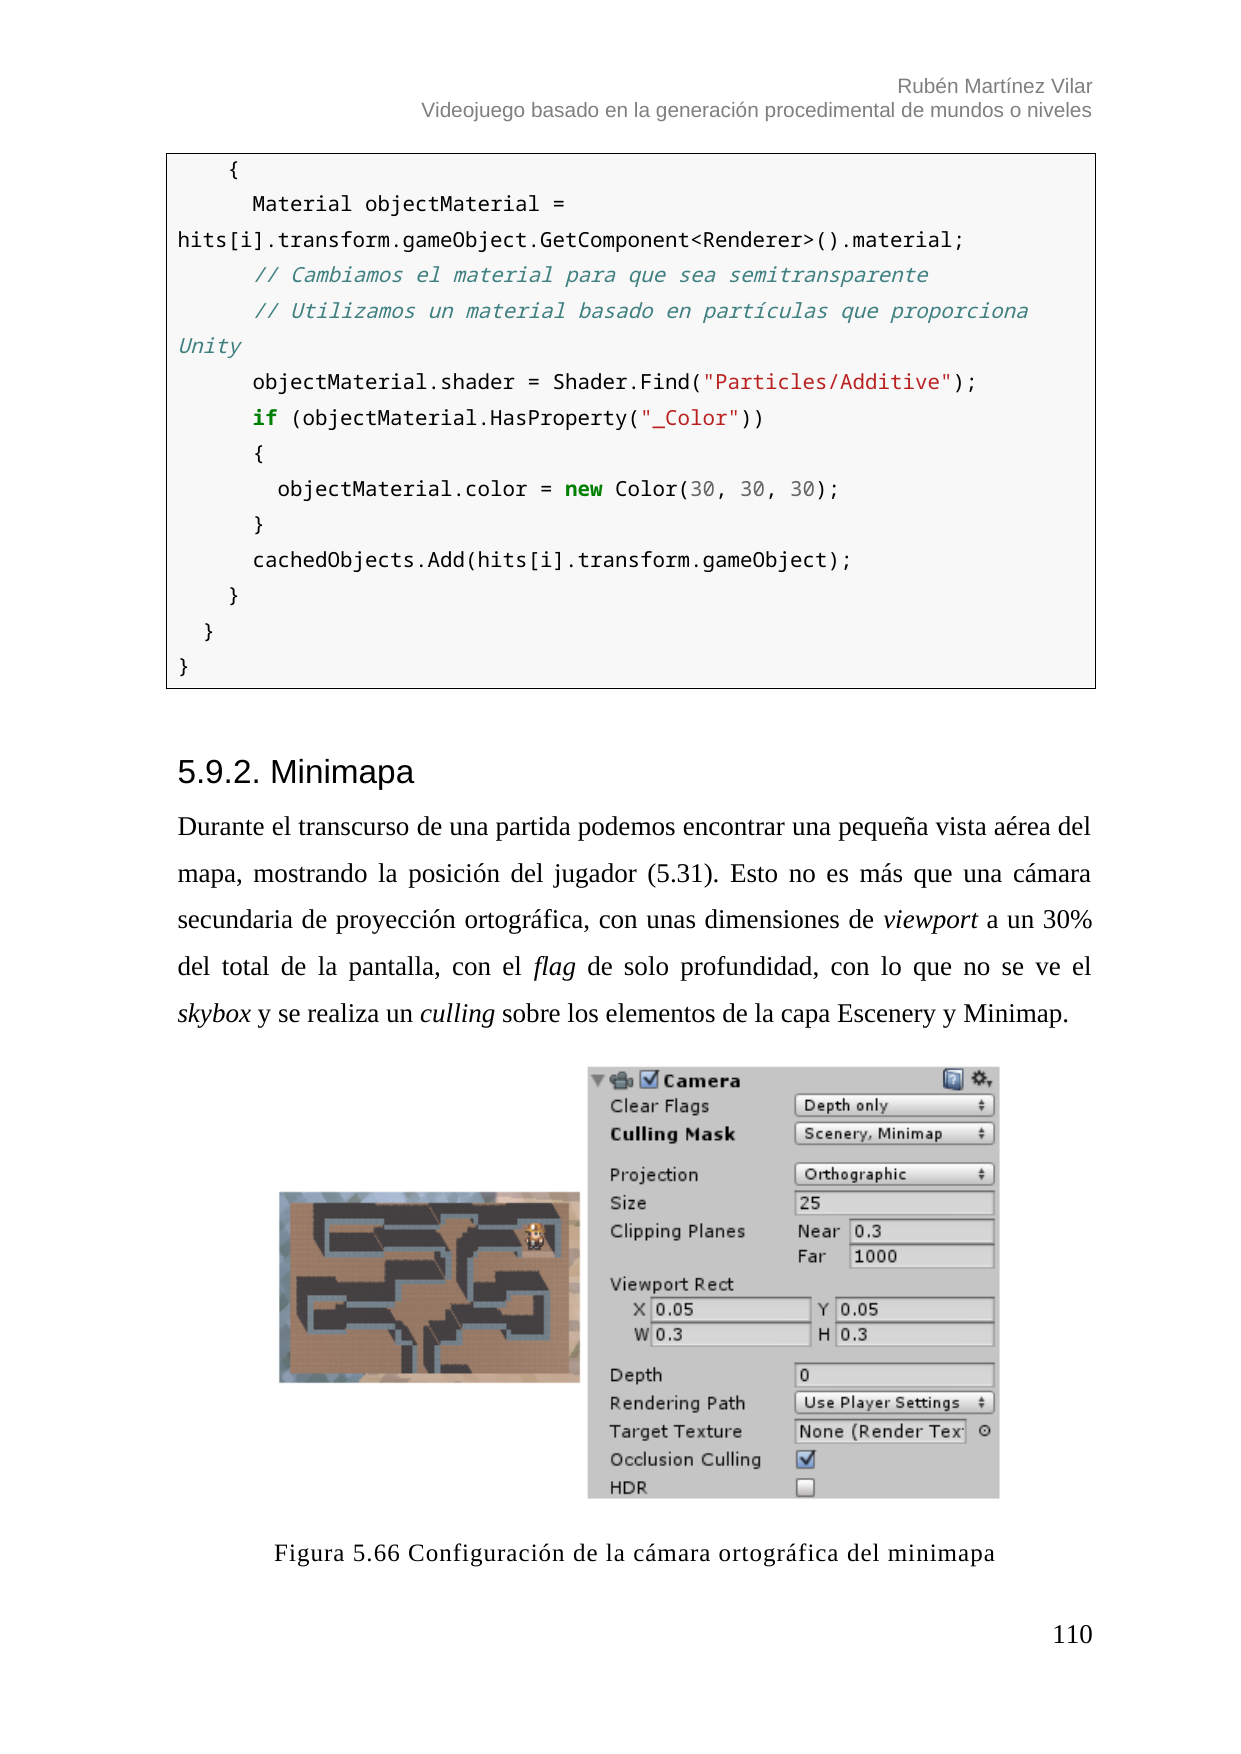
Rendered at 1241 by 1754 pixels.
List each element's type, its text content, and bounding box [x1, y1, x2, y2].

subtitle Minimapa [177, 752, 1092, 791]
text Durante el transcurso de una partida podemos encontrar una pequeña vista aérea del mapa, mostrando la posición del jugador (5.31). Esto no es más que una cámara secundaria de proyección ortográfica, con unas dimensiones de viewport a un 30% del total de la pantalla, con el flag de solo profundidad, con lo que no se ve el skybox y se realiza un culling sobre los elementos de la capa Escenery y Minimap. [177, 810, 1092, 1028]
picture [267, 1064, 1003, 1502]
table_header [167, 154, 1095, 687]
